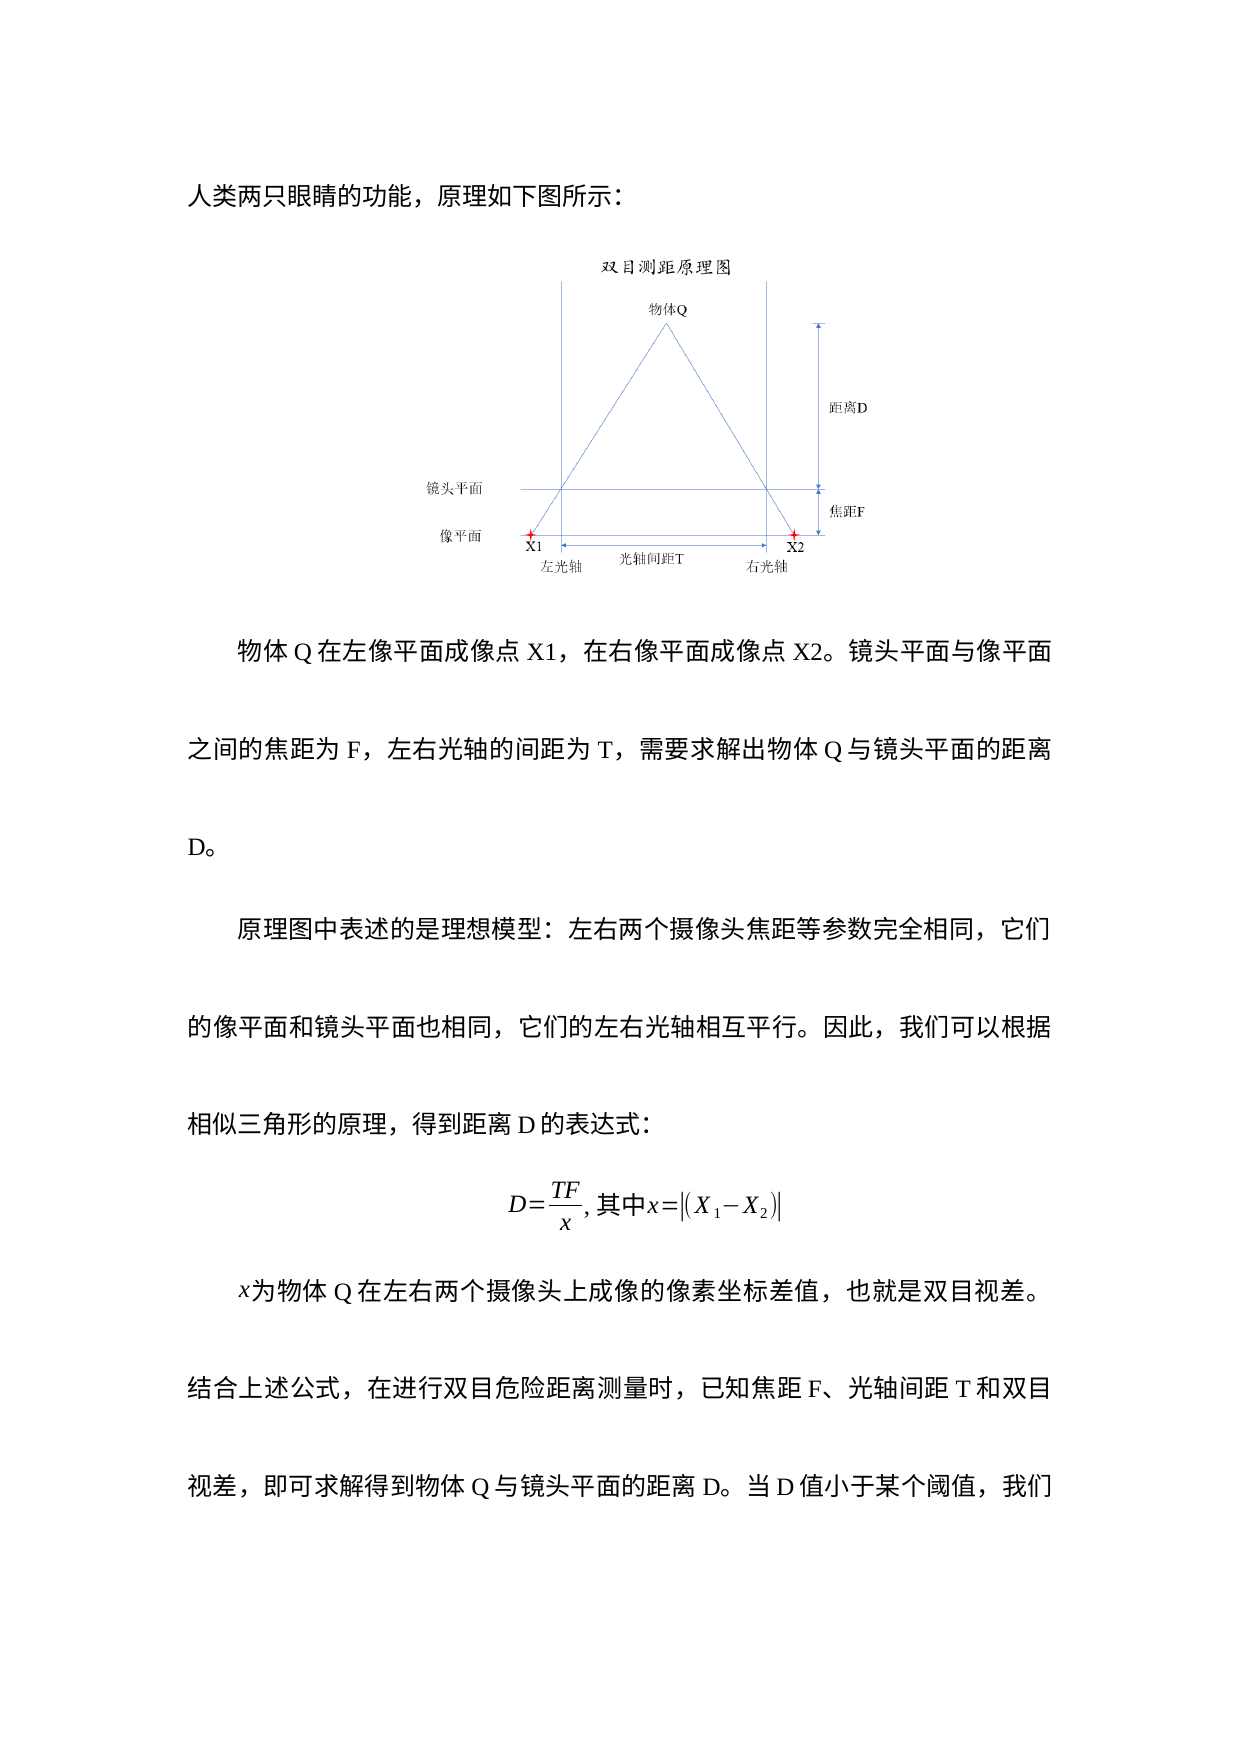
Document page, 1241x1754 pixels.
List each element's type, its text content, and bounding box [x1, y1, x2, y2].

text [187, 162, 1053, 227]
text , 其中 [187, 1174, 1053, 1239]
text 物体Q在左像平面成像点X1，在右像平面成像点X2。镜头平面与像平面之间的焦距为F，左右光轴的间距为T，需要求解出物体Q与镜头平面的距离D。 [187, 617, 1053, 877]
picture [408, 245, 882, 584]
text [187, 1257, 1053, 1517]
text 原理图中表述的是理想模型：左右两个摄像头焦距等参数完全相同，它们的像平面和镜头平面也相同，它们的左右光轴相互平行。因此，我们可以根据相似三角形的原理，得到距离D的表达式： [187, 896, 1053, 1156]
